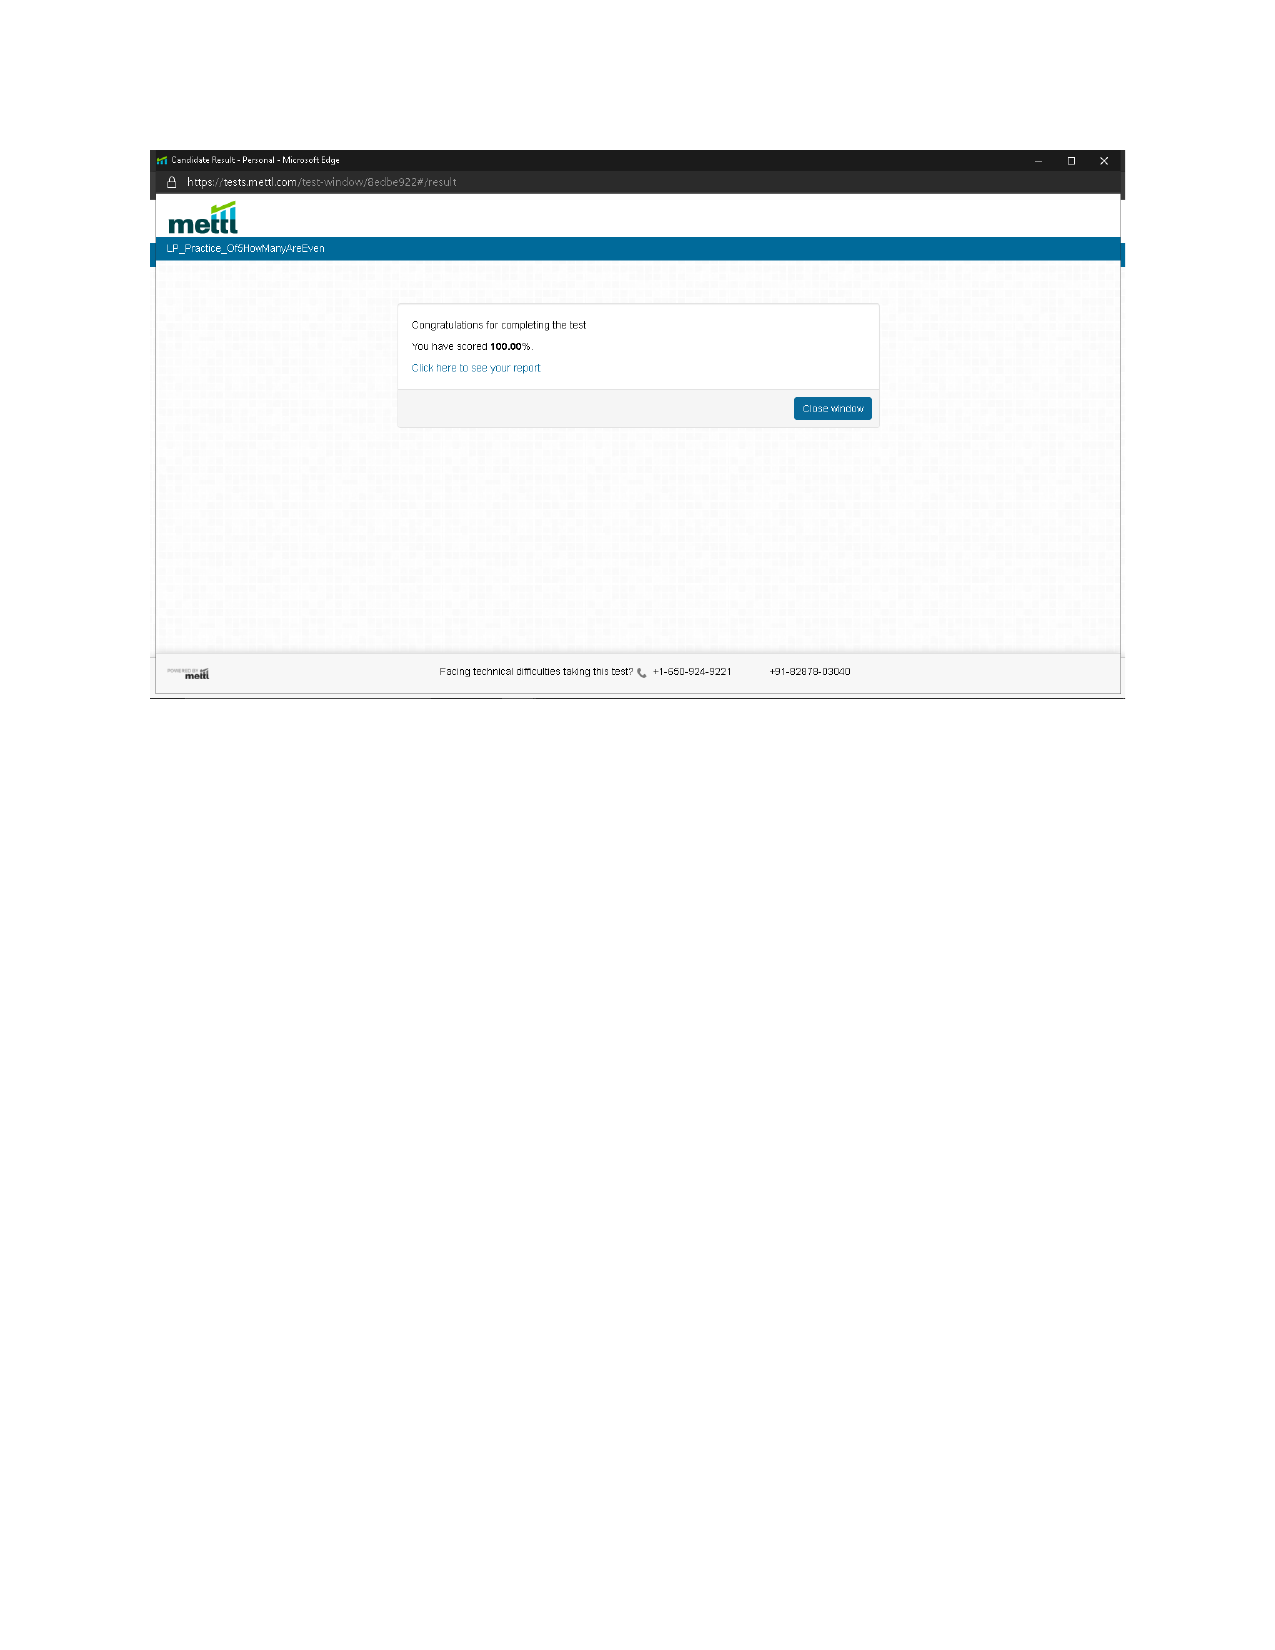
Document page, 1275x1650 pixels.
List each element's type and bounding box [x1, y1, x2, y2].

picture [150, 261, 1125, 699]
picture [150, 150, 1125, 242]
